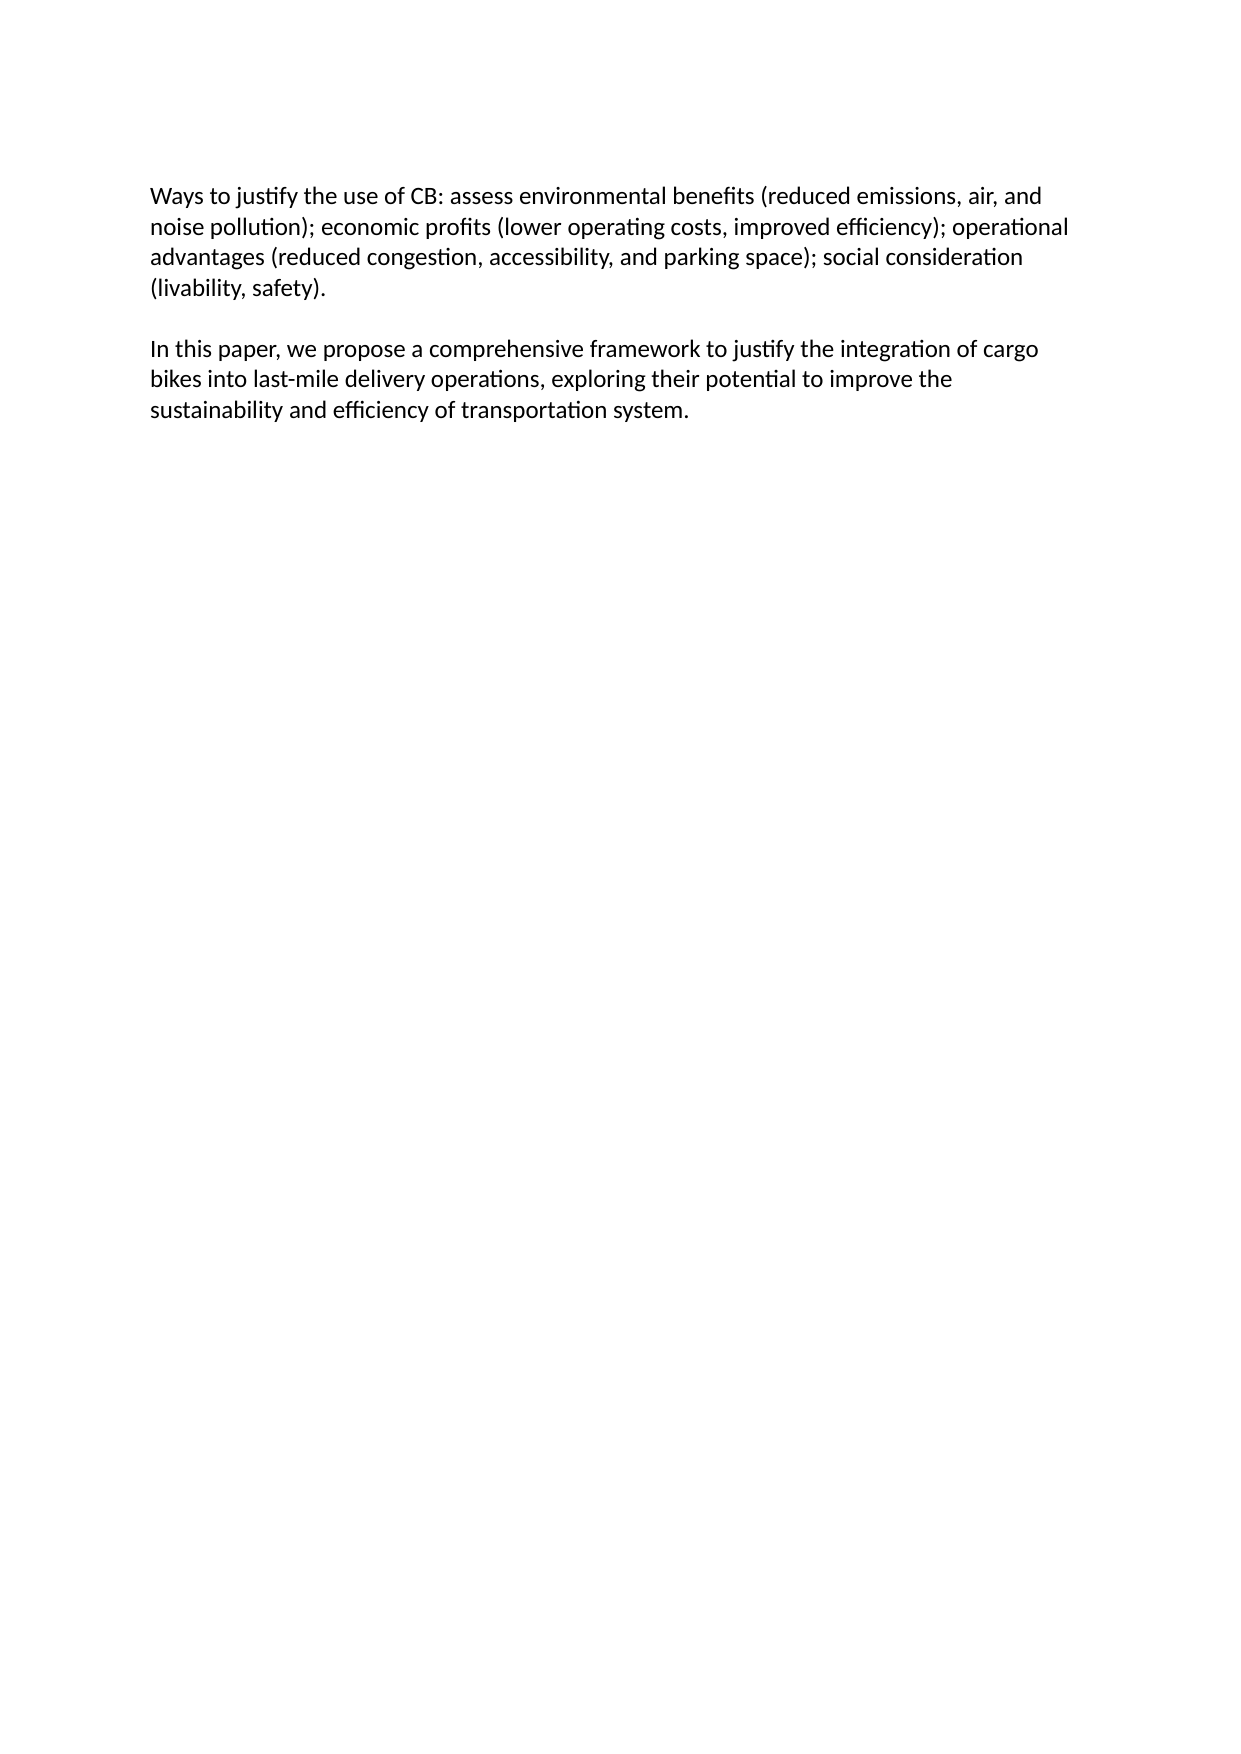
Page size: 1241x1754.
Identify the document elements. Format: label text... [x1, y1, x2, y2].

text Ways to justify the use of CB: assess environmental benefits (reduced emissions, air, and noise pollution); economic profits (lower operating costs, improved efficiency); operational advantages (reduced congestion, accessibility, and parking space); social consideration (livability, safety). [150, 181, 1090, 303]
text In this paper, we propose a comprehensive framework to justify the integration of cargo bikes into last-mile delivery operations, exploring their potential to improve the sustainability and efficiency of transportation system. [150, 333, 1090, 425]
